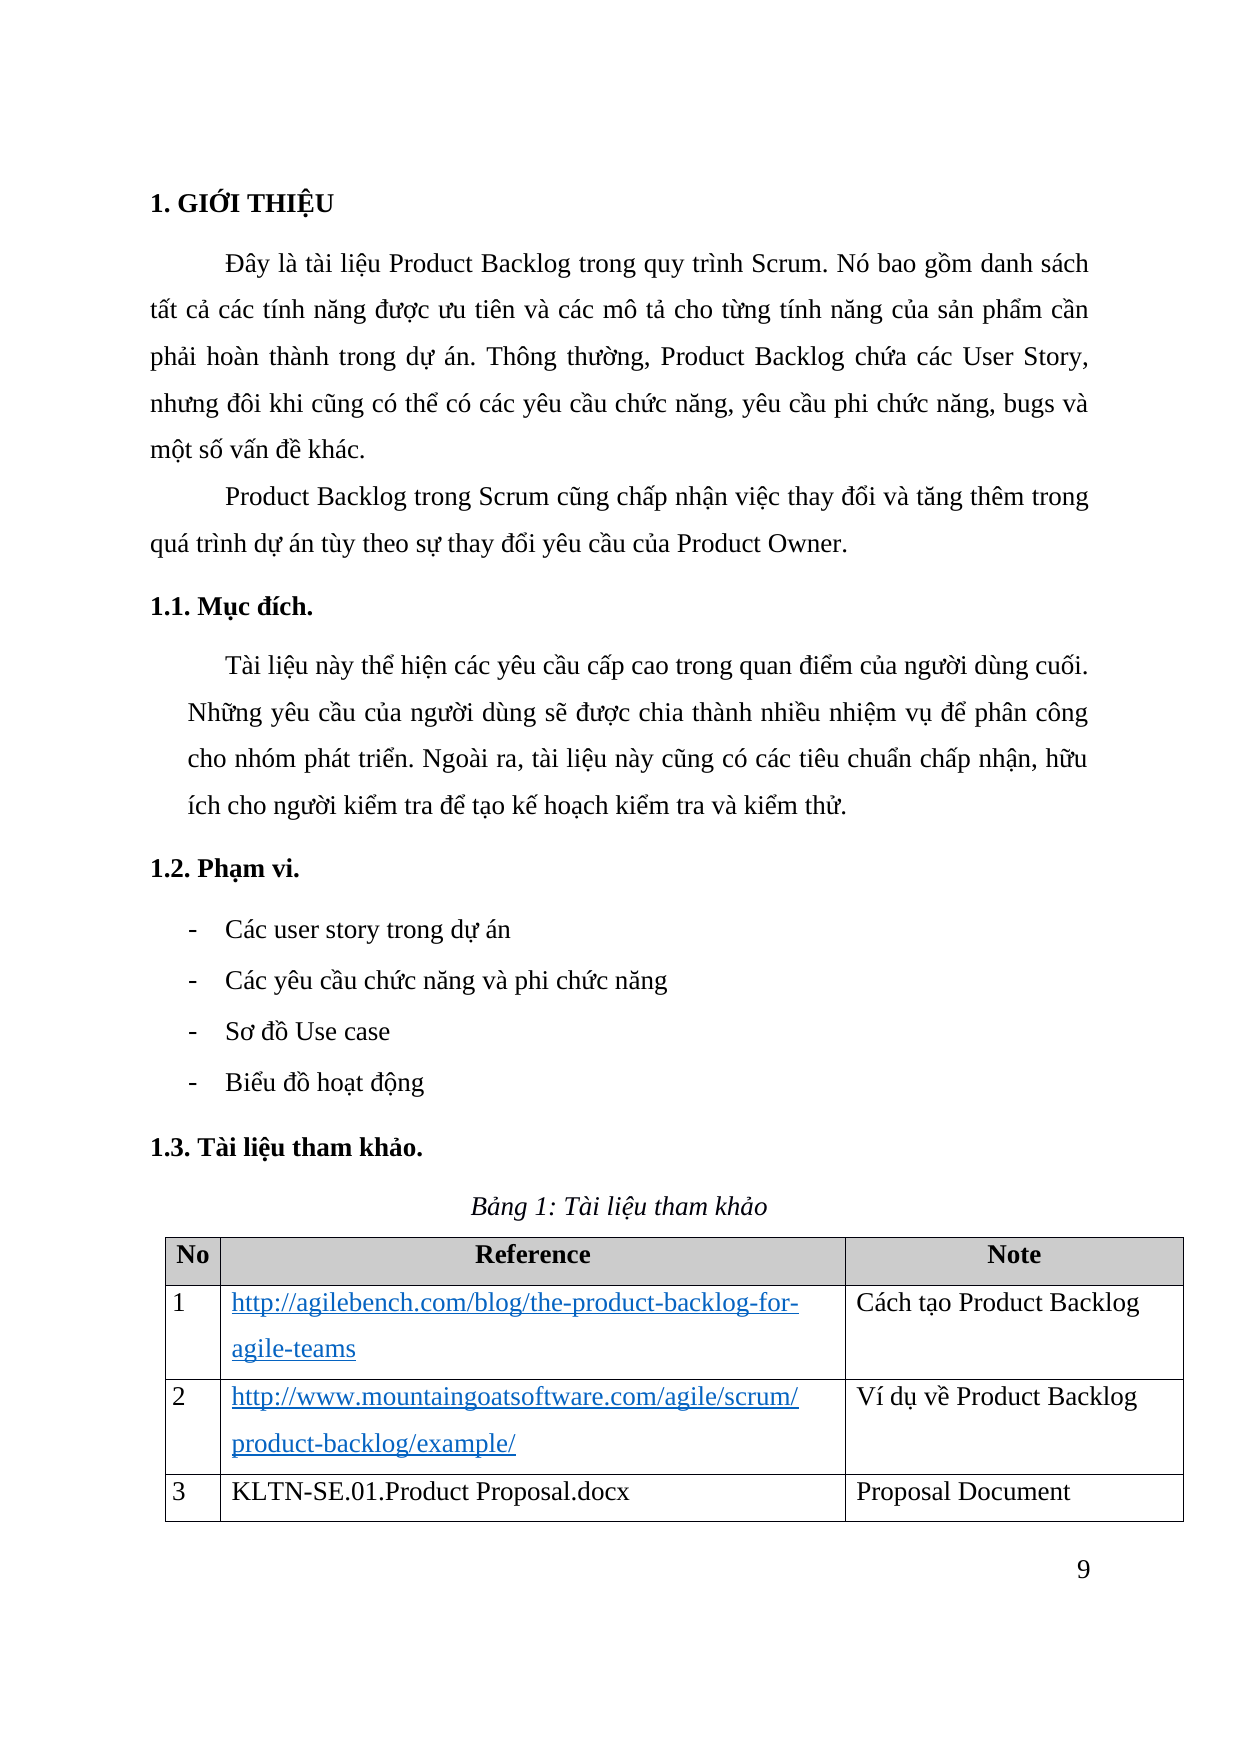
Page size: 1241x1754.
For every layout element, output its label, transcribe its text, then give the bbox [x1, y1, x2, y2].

table_cell Proposal Document [846, 1475, 1183, 1521]
table_cell http://agilebench.com/blog/the-product-backlog-for-agile-teams [221, 1286, 845, 1379]
text Bảng 1: Tài liệu tham khảo [150, 1190, 1090, 1222]
table_header No [166, 1238, 220, 1285]
table_cell 1 [166, 1286, 220, 1379]
list Biểu đồ hoạt động [187, 1064, 1090, 1098]
subtitle 1.2. Phạm vi. [150, 852, 1090, 884]
list Sơ đồ Use case [187, 1013, 1090, 1047]
text Tài liệu này thể hiện các yêu cầu cấp cao trong quan điểm của người dùng cuối. Những yêu cầu của người dùng sẽ được chia thành nhiều nhiệm vụ để phân công cho nhóm phát triển. Ngoài ra, tài liệu này cũng có các tiêu chuẩn chấp nhận, hữu ích cho người kiểm tra để tạo kế hoạch kiểm tra và kiểm thử. [187, 649, 1090, 820]
list Các user story trong dự án [187, 912, 1090, 946]
subtitle 1.3. Tài liệu tham khảo. [150, 1131, 1090, 1162]
table_cell 2 [166, 1380, 220, 1473]
table_cell http://www.mountaingoatsoftware.com/agile/scrum/product-backlog/example/ [221, 1380, 845, 1473]
text Product Backlog trong Scrum cũng chấp nhận việc thay đổi và tăng thêm trong quá trình dự án tùy theo sự thay đổi yêu cầu của Product Owner. [150, 480, 1090, 558]
subtitle 1.1. Mục đích. [150, 590, 1090, 621]
table_cell 3 [166, 1475, 220, 1521]
list Các yêu cầu chức năng và phi chức năng [187, 962, 1090, 996]
table_cell Cách tạo Product Backlog [846, 1286, 1183, 1379]
table_cell KLTN-SE.01.Product Proposal.docx [221, 1475, 845, 1521]
table_header Reference [221, 1238, 845, 1285]
subtitle 1. GIỚI THIỆU [150, 187, 1090, 219]
text Đây là tài liệu Product Backlog trong quy trình Scrum. Nó bao gồm danh sách tất cả các tính năng được ưu tiên và các mô tả cho từng tính năng của sản phẩm cần phải hoàn thành trong dự án. Thông thường, Product Backlog chứa các User Story, nhưng đôi khi cũng có thể có các yêu cầu chức năng, yêu cầu phi chức năng, bugs và một số vấn đề khác. [150, 247, 1090, 464]
table_header Note [846, 1238, 1183, 1285]
table_cell Ví dụ về Product Backlog [846, 1380, 1183, 1473]
